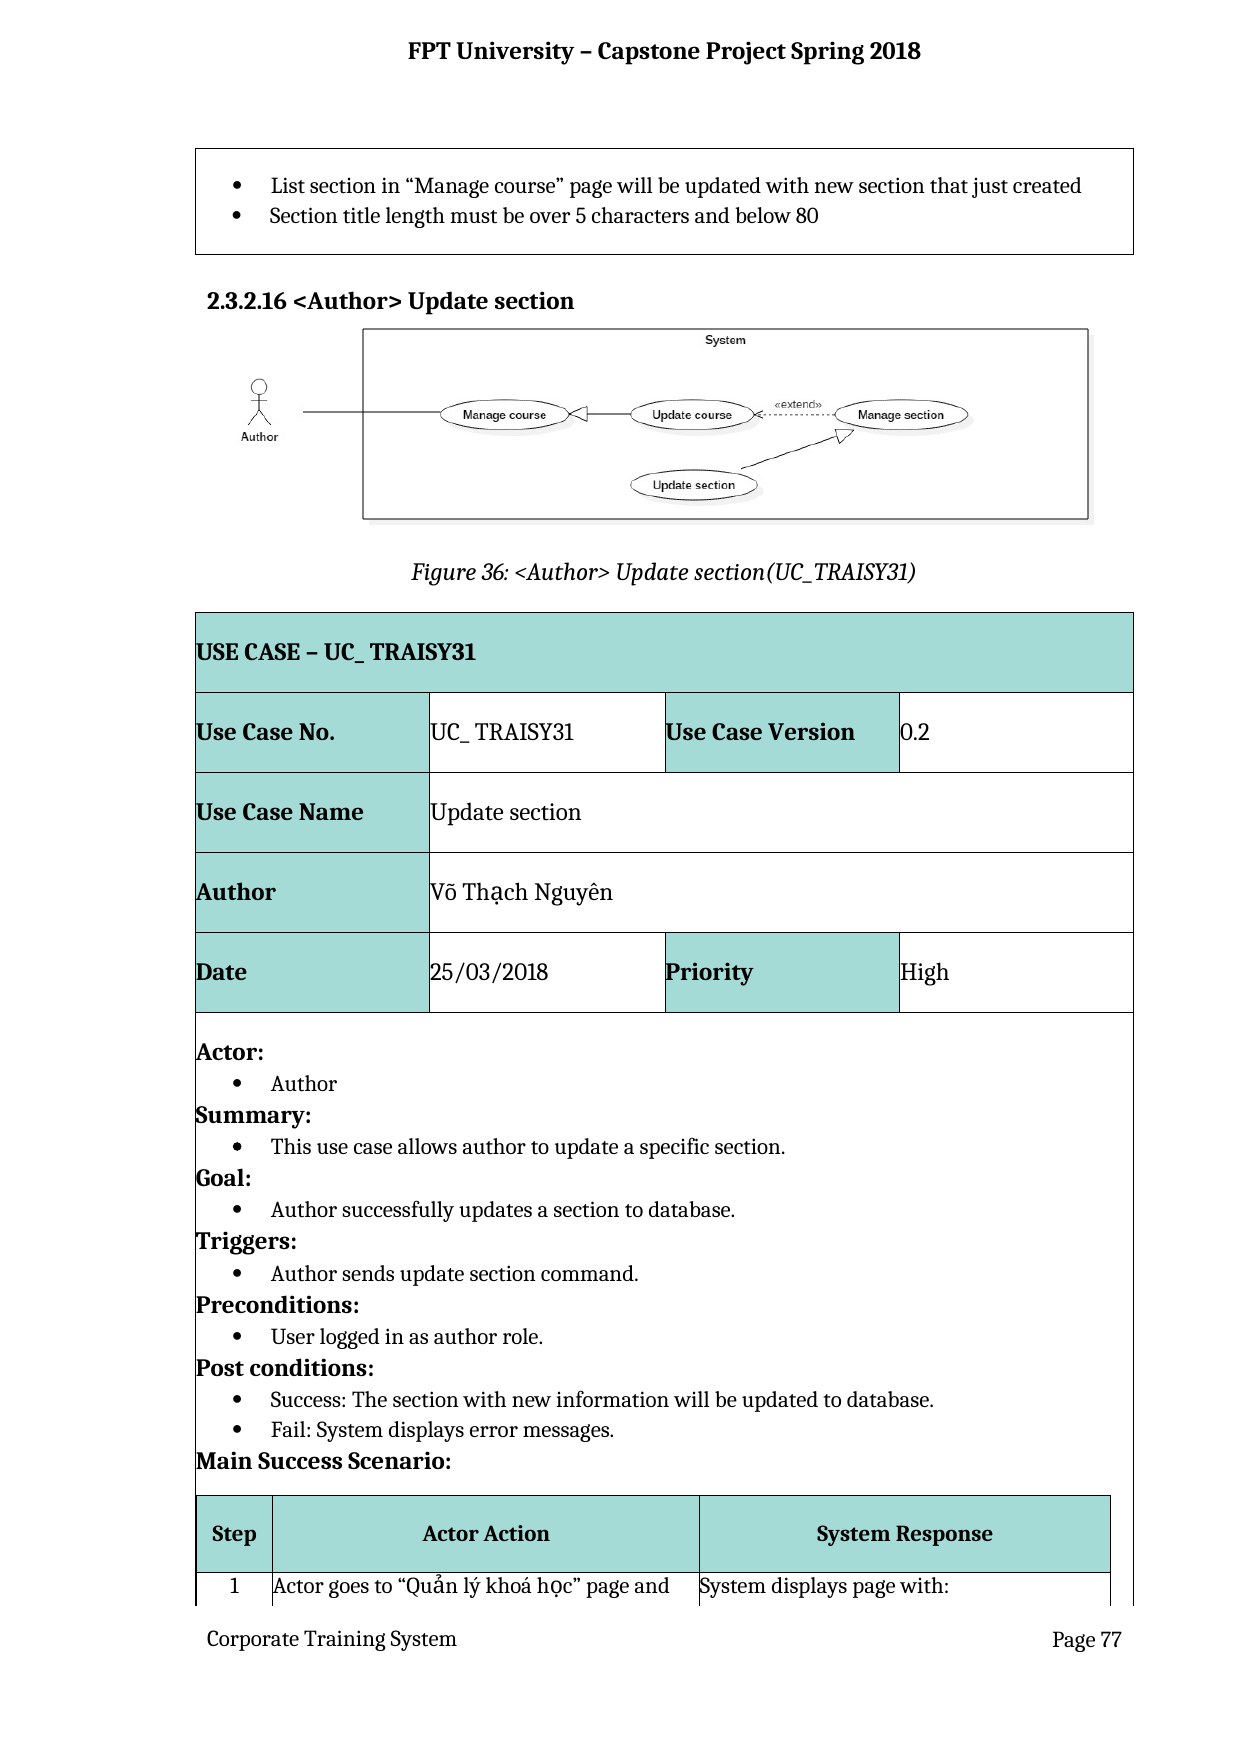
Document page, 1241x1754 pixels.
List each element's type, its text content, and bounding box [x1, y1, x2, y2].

table_cell Author [196, 853, 429, 932]
table_cell Priority [666, 933, 899, 1012]
table_cell Use Case Version [666, 693, 899, 772]
table_header USE CASE – UC_ TRAISY31 [196, 613, 1133, 692]
table_cell Use Case Name [196, 773, 429, 852]
table_cell 0.2 [900, 693, 1133, 772]
text 2.3.2.16 <Author> Update section [207, 287, 1122, 316]
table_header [196, 149, 1133, 254]
table_cell UC_ TRAISY31 [430, 693, 665, 772]
table_cell Update section [430, 773, 1133, 852]
table_cell Date [196, 933, 429, 1012]
table_cell Use Case No. [196, 693, 429, 772]
table_cell Võ Thạch Nguyên [430, 853, 1133, 932]
text Figure 36: <Author> Update section(UC_TRAISY31) [207, 558, 1122, 587]
table_cell High [900, 933, 1133, 1012]
table_cell 25/03/2018 [430, 933, 665, 1012]
picture [206, 320, 1123, 554]
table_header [196, 1013, 1133, 1606]
